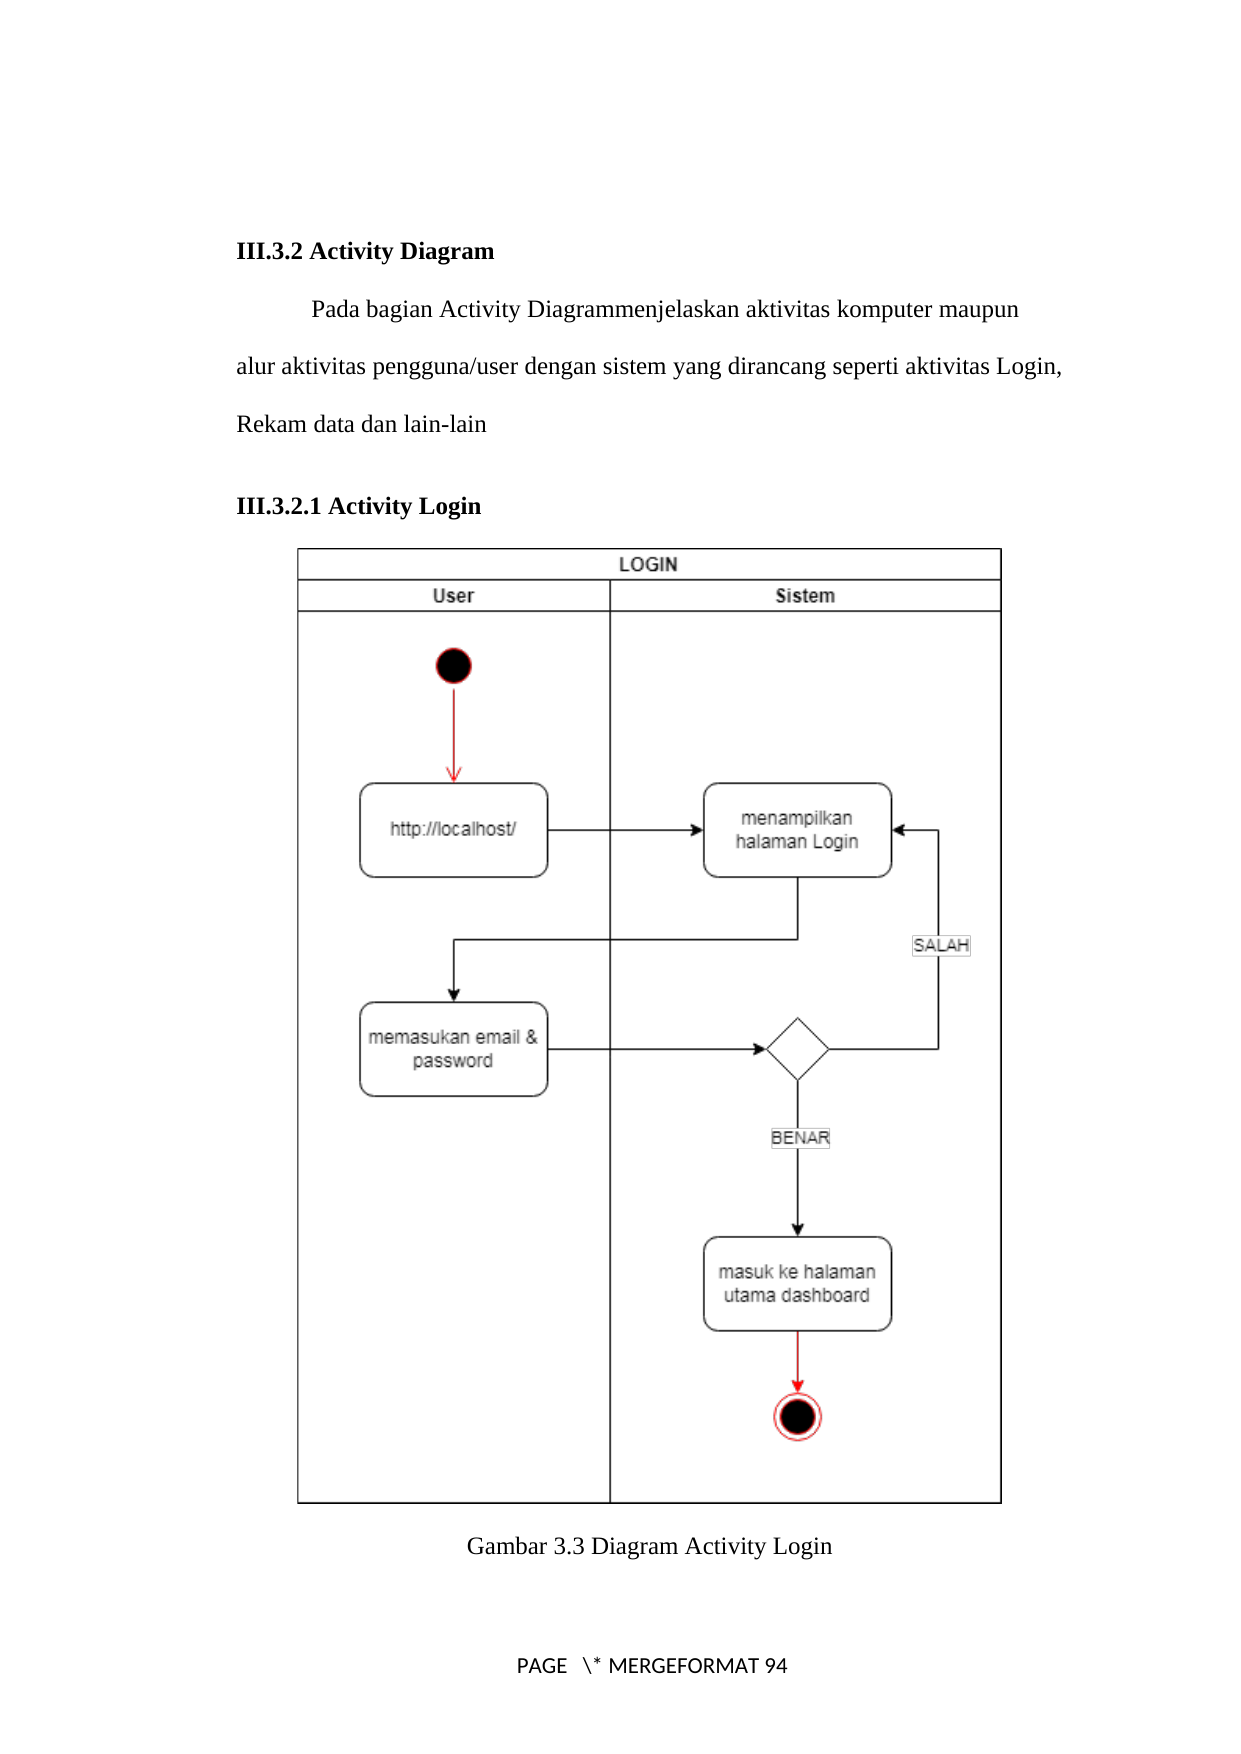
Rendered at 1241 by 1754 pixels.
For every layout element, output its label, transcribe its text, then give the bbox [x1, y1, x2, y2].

subtitle Activity Diagram [236, 236, 1063, 265]
subtitle Activity Login [236, 491, 1063, 520]
picture [297, 548, 1002, 1504]
text Pada bagian Activity Diagrammenjelaskan aktivitas komputer maupun alur aktivitas pengguna/user dengan sistem yang dirancang seperti aktivitas Login, Rekam data dan lain-lain [236, 294, 1063, 437]
text Gambar 3.3 Diagram Activity Login [236, 1531, 1063, 1560]
